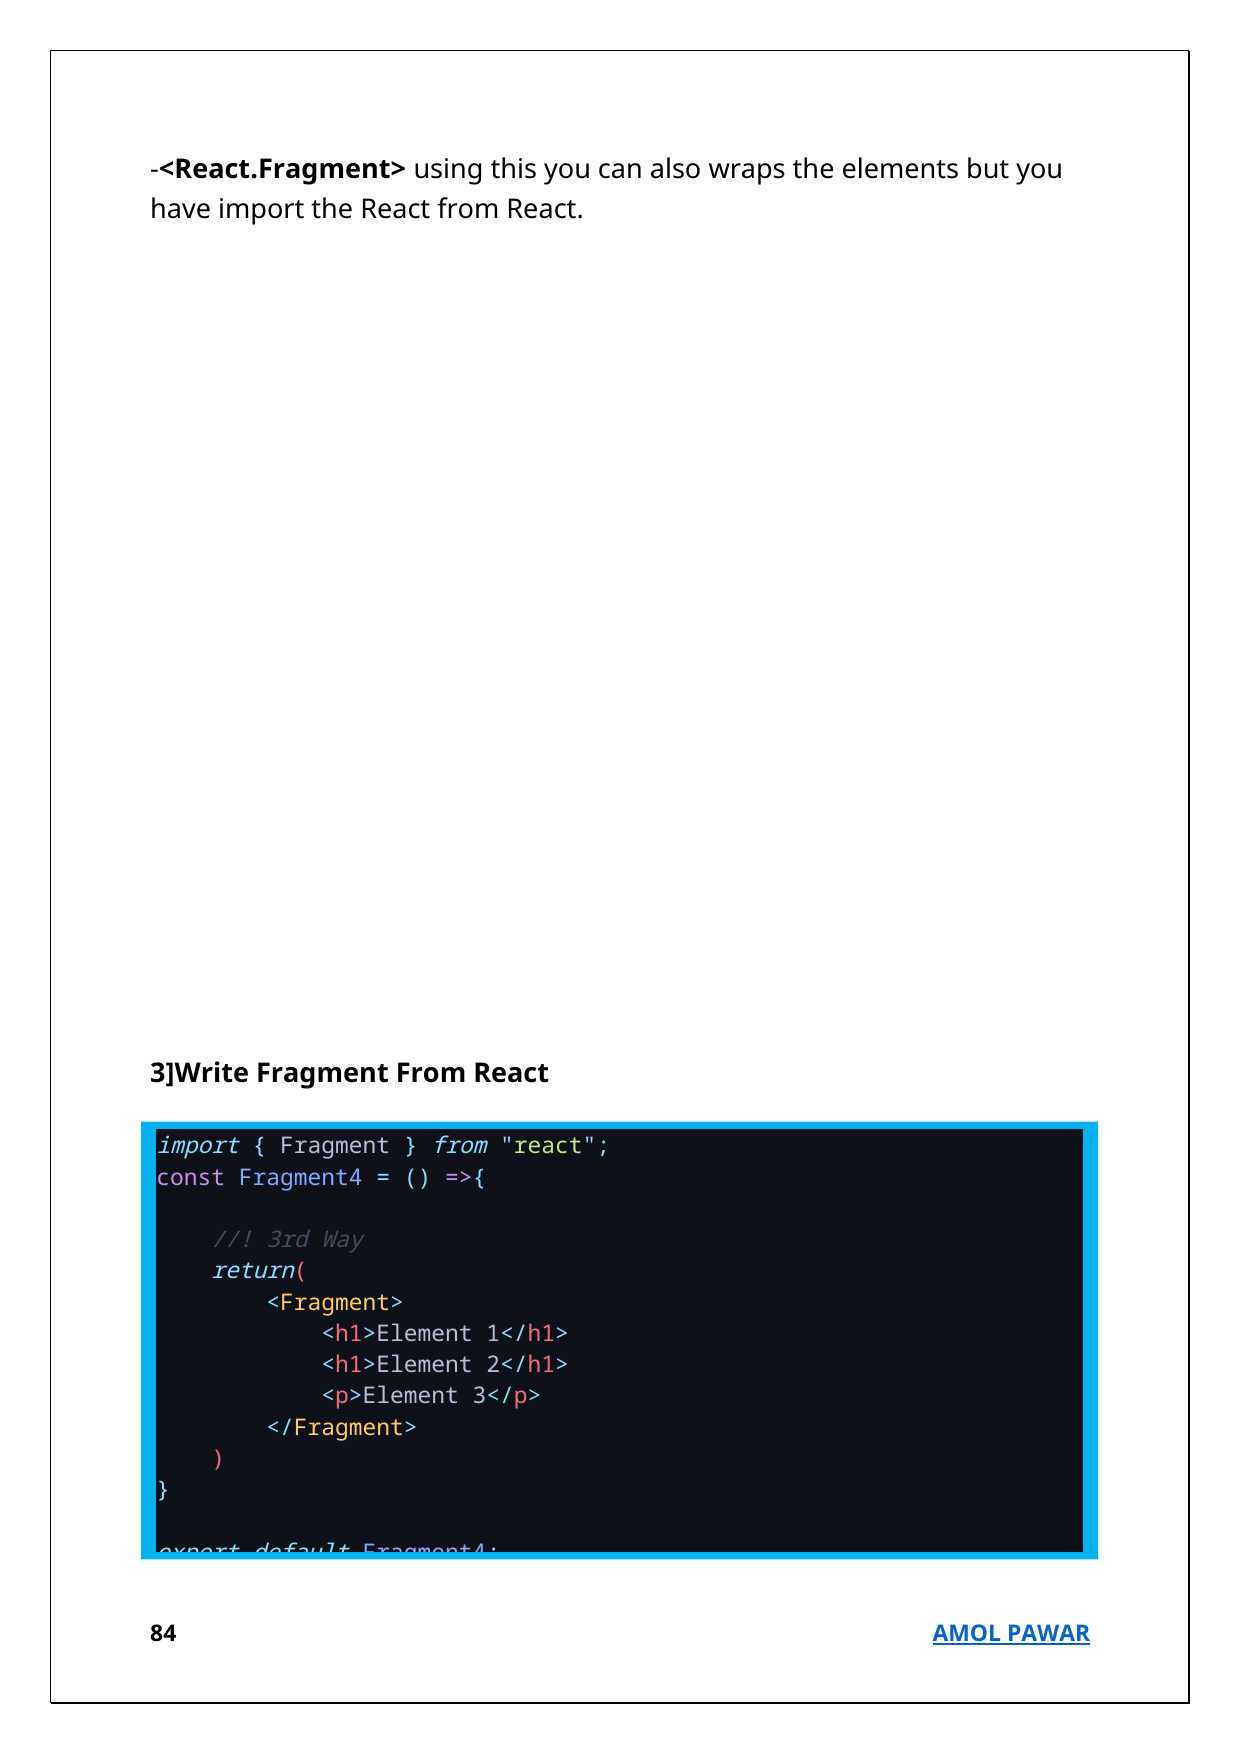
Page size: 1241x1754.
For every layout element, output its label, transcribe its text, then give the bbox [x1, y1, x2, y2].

text 3]Write Fragment From React [150, 1054, 1089, 1091]
text -<React.Fragment> using this you can also wraps the elements but you have import the React from React. [150, 150, 1089, 227]
